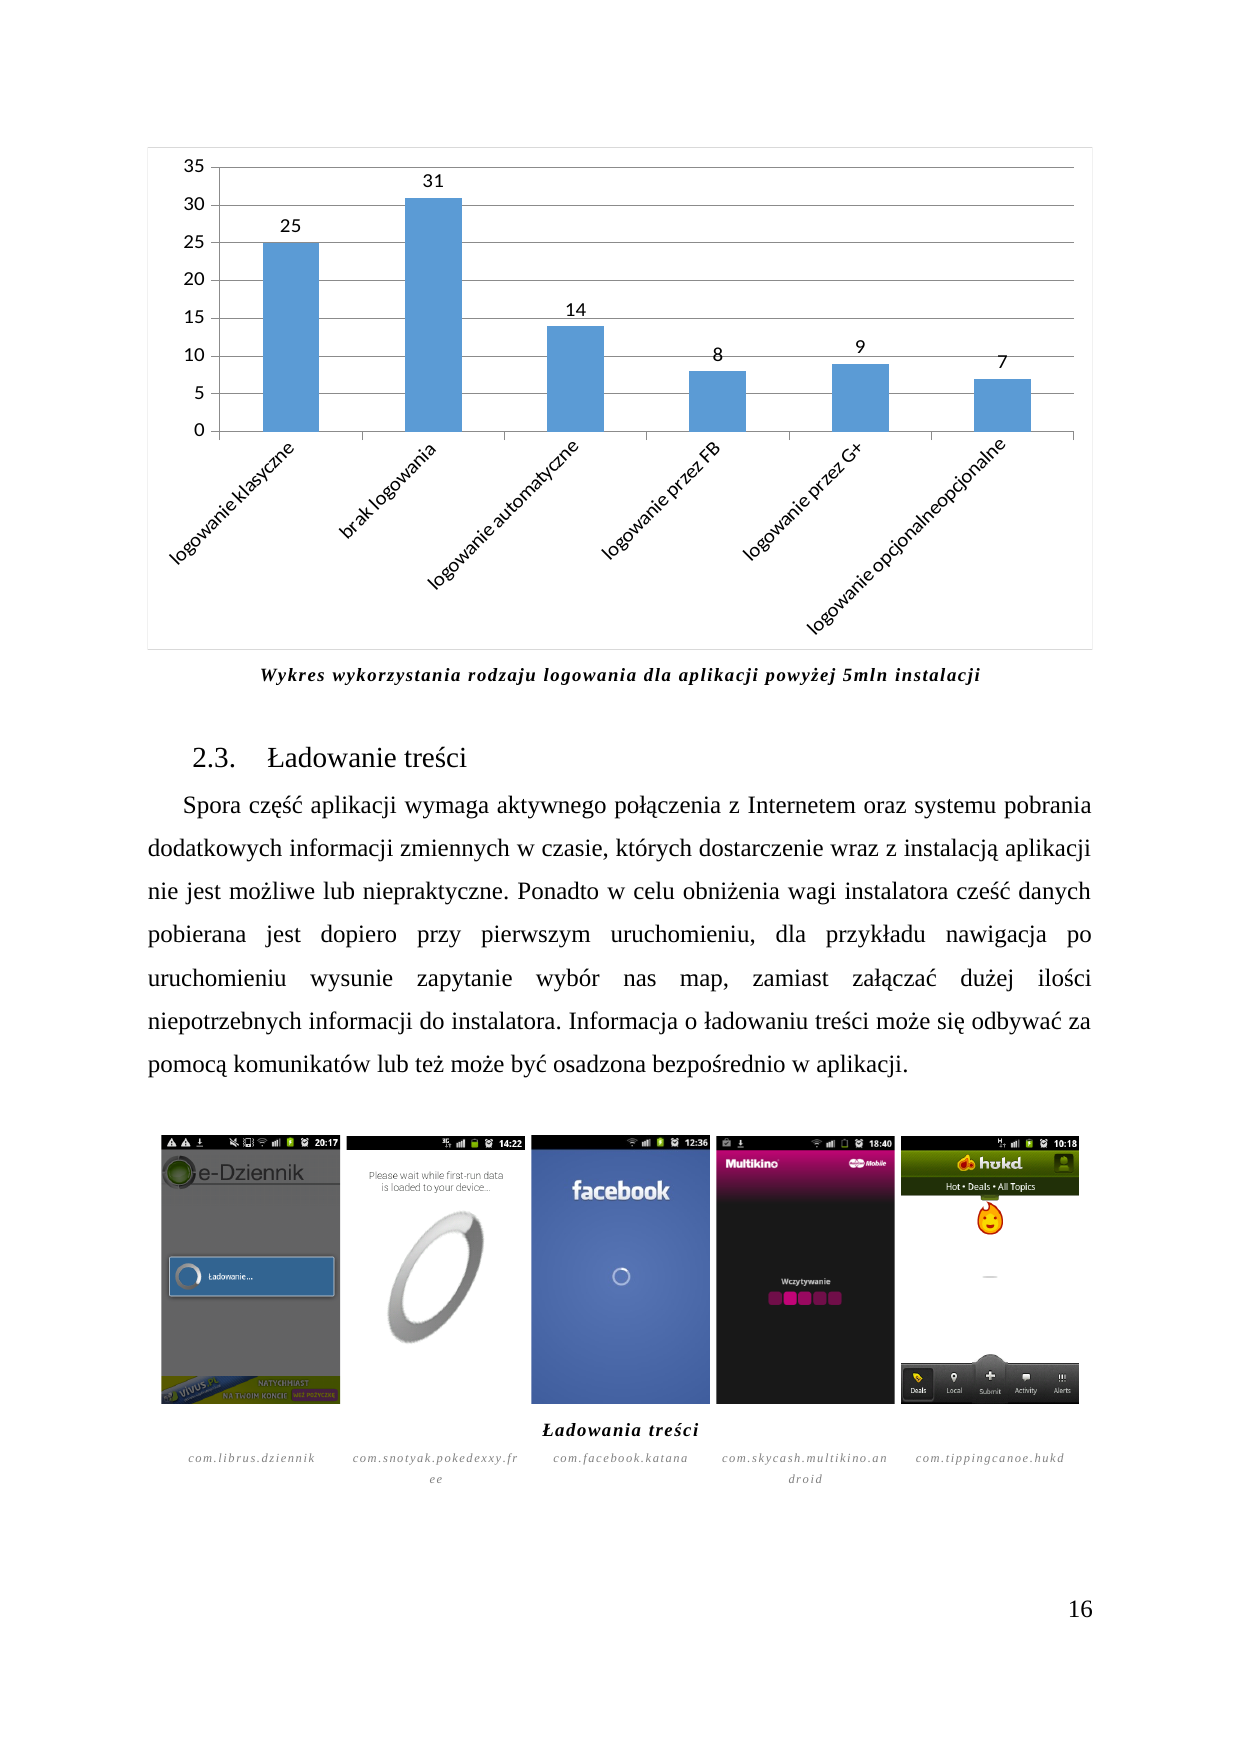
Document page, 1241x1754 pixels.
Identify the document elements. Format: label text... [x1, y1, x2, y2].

text Spora część aplikacji wymaga aktywnego połączenia z Internetem oraz systemu pobrania dodatkowych informacji zmiennych w czasie, których dostarczenie wraz z instalacją aplikacji nie jest możliwe lub niepraktyczne. Ponadto w celu obniżenia wagi instalatora cześć danych pobierana jest dopiero przy pierwszym uruchomieniu, dla przykładu nawigacja po uruchomieniu wysunie zapytanie wybór nas map, zamiast załączać dużej ilości niepotrzebnych informacji do instalatora. Informacja o ładowaniu treści może się odbywać za pomocą komunikatów lub też może być osadzona bezpośrednio w aplikacji. [148, 790, 1092, 1078]
table_header com.snotyak.pokedexxy.free [340, 1451, 532, 1497]
picture [161, 1135, 341, 1404]
subtitle Wykres wykorzystania rodzaju logowania dla aplikacji powyżej 5mln instalacji [148, 664, 1092, 686]
picture [901, 1136, 1079, 1404]
table_header com.skycash.multikino.android [709, 1451, 901, 1497]
picture [716, 1136, 895, 1404]
picture [346, 1136, 525, 1404]
subtitle Ładowanie treści [192, 740, 1092, 773]
table_header com.tippingcanoe.hukd [901, 1451, 1078, 1497]
table_header com.librus.dziennik [163, 1451, 339, 1497]
subtitle Ładowania treści [148, 1418, 1092, 1440]
picture [531, 1135, 710, 1404]
table_header com.facebook.katana [532, 1451, 709, 1497]
